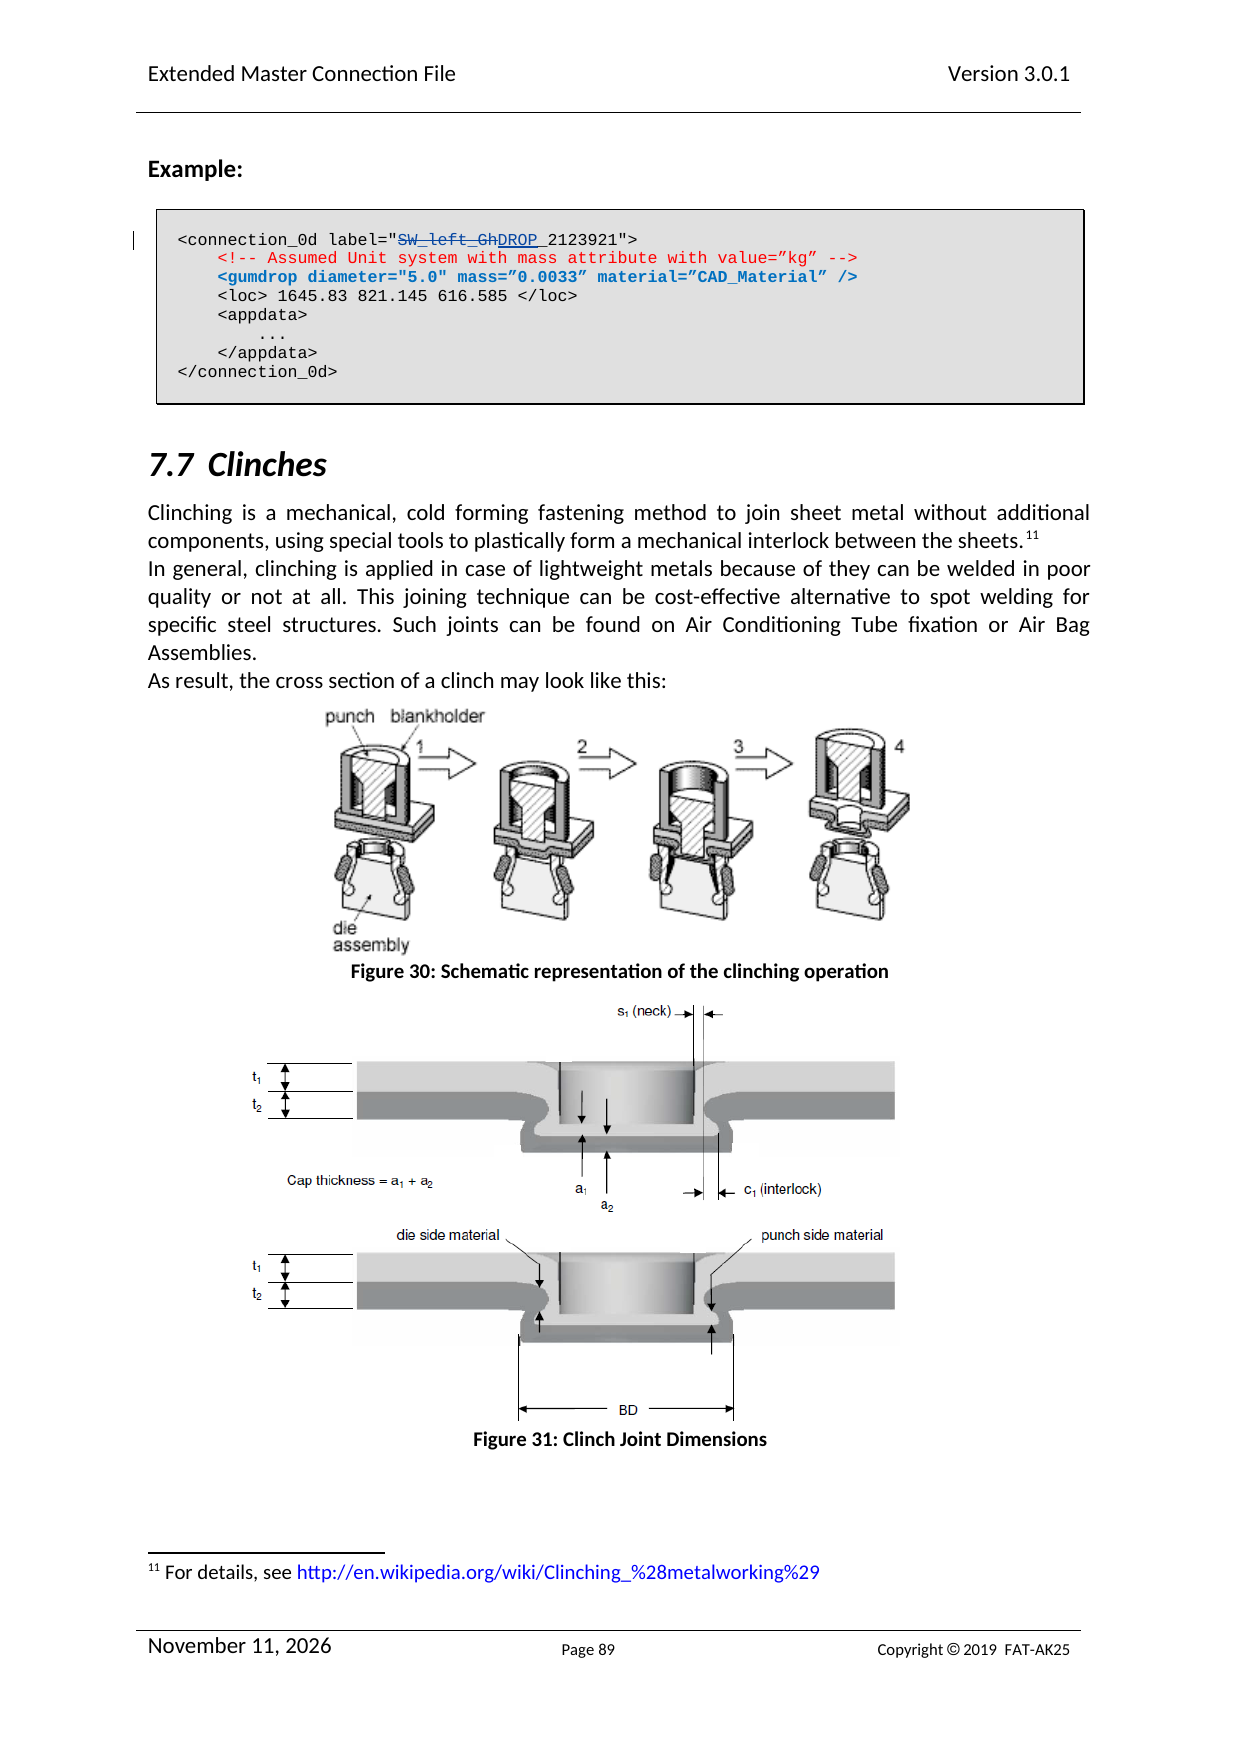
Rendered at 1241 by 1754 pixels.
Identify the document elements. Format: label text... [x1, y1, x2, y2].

text </connection_0d> [157, 360, 1083, 379]
text Clinching is a mechanical, cold forming fastening method to join sheet metal without additional components, using special tools to plastically form a mechanical interlock between the sheets. [148, 498, 1092, 554]
text <gumdrop diameter="5.0" mass=”0.0033” material=”CAD_Material” /> [157, 266, 1083, 284]
text </appdata> [157, 341, 1083, 360]
text Figure 30: Schematic representation of the clinching operation [148, 958, 1092, 983]
text <loc> 1645.83 821.145 616.585 </loc> [157, 284, 1083, 303]
text In general, clinching is applied in case of lightweight metals because of they can be welded in poor quality or not at all. This joining technique can be cost-effective alternative to spot welding for specific steel structures. Such joints can be found on Air Conditioning Tube fixation or Air Bag Assemblies. [148, 554, 1092, 666]
subtitle Clinches [148, 442, 1092, 486]
text <connection_0d label="_2123921"> [157, 228, 1083, 247]
text Figure 31: Clinch Joint Dimensions [148, 1426, 1092, 1452]
text As result, the cross section of a clinch may look like this: [148, 666, 1092, 694]
picture [321, 706, 919, 959]
text <!-- Assumed Unit system with mass attribute with value=”kg” --> [157, 247, 1083, 266]
text ... [157, 322, 1083, 341]
text <appdata> [157, 303, 1083, 322]
picture [251, 996, 900, 1427]
text Example: [148, 154, 1092, 184]
